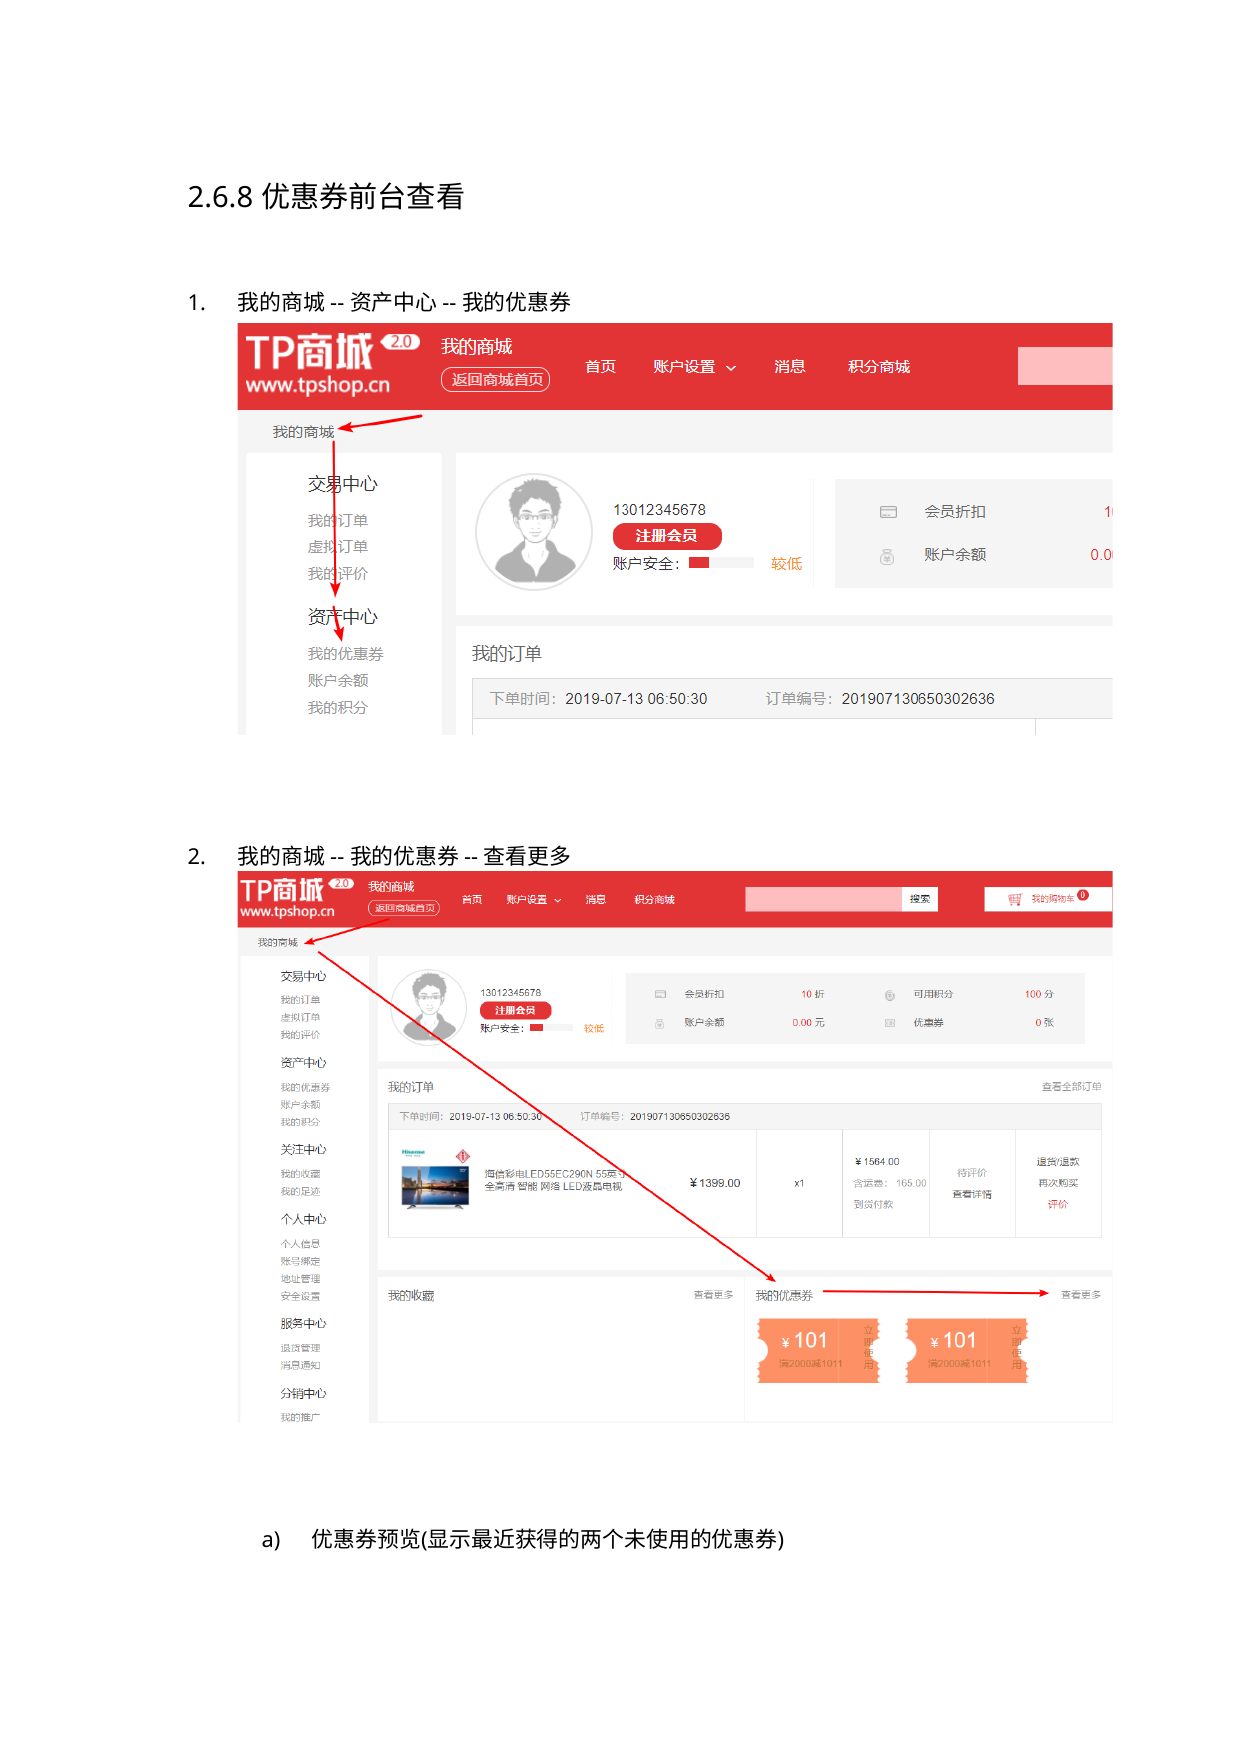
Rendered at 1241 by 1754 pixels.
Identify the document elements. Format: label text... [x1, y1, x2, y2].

subtitle 2.6.8 优惠券前台查看 [187, 162, 1053, 227]
picture [237, 323, 1113, 735]
picture [237, 871, 1113, 1423]
list 优惠券预览(显示最近获得的两个未使用的优惠券) [261, 1522, 1053, 1554]
